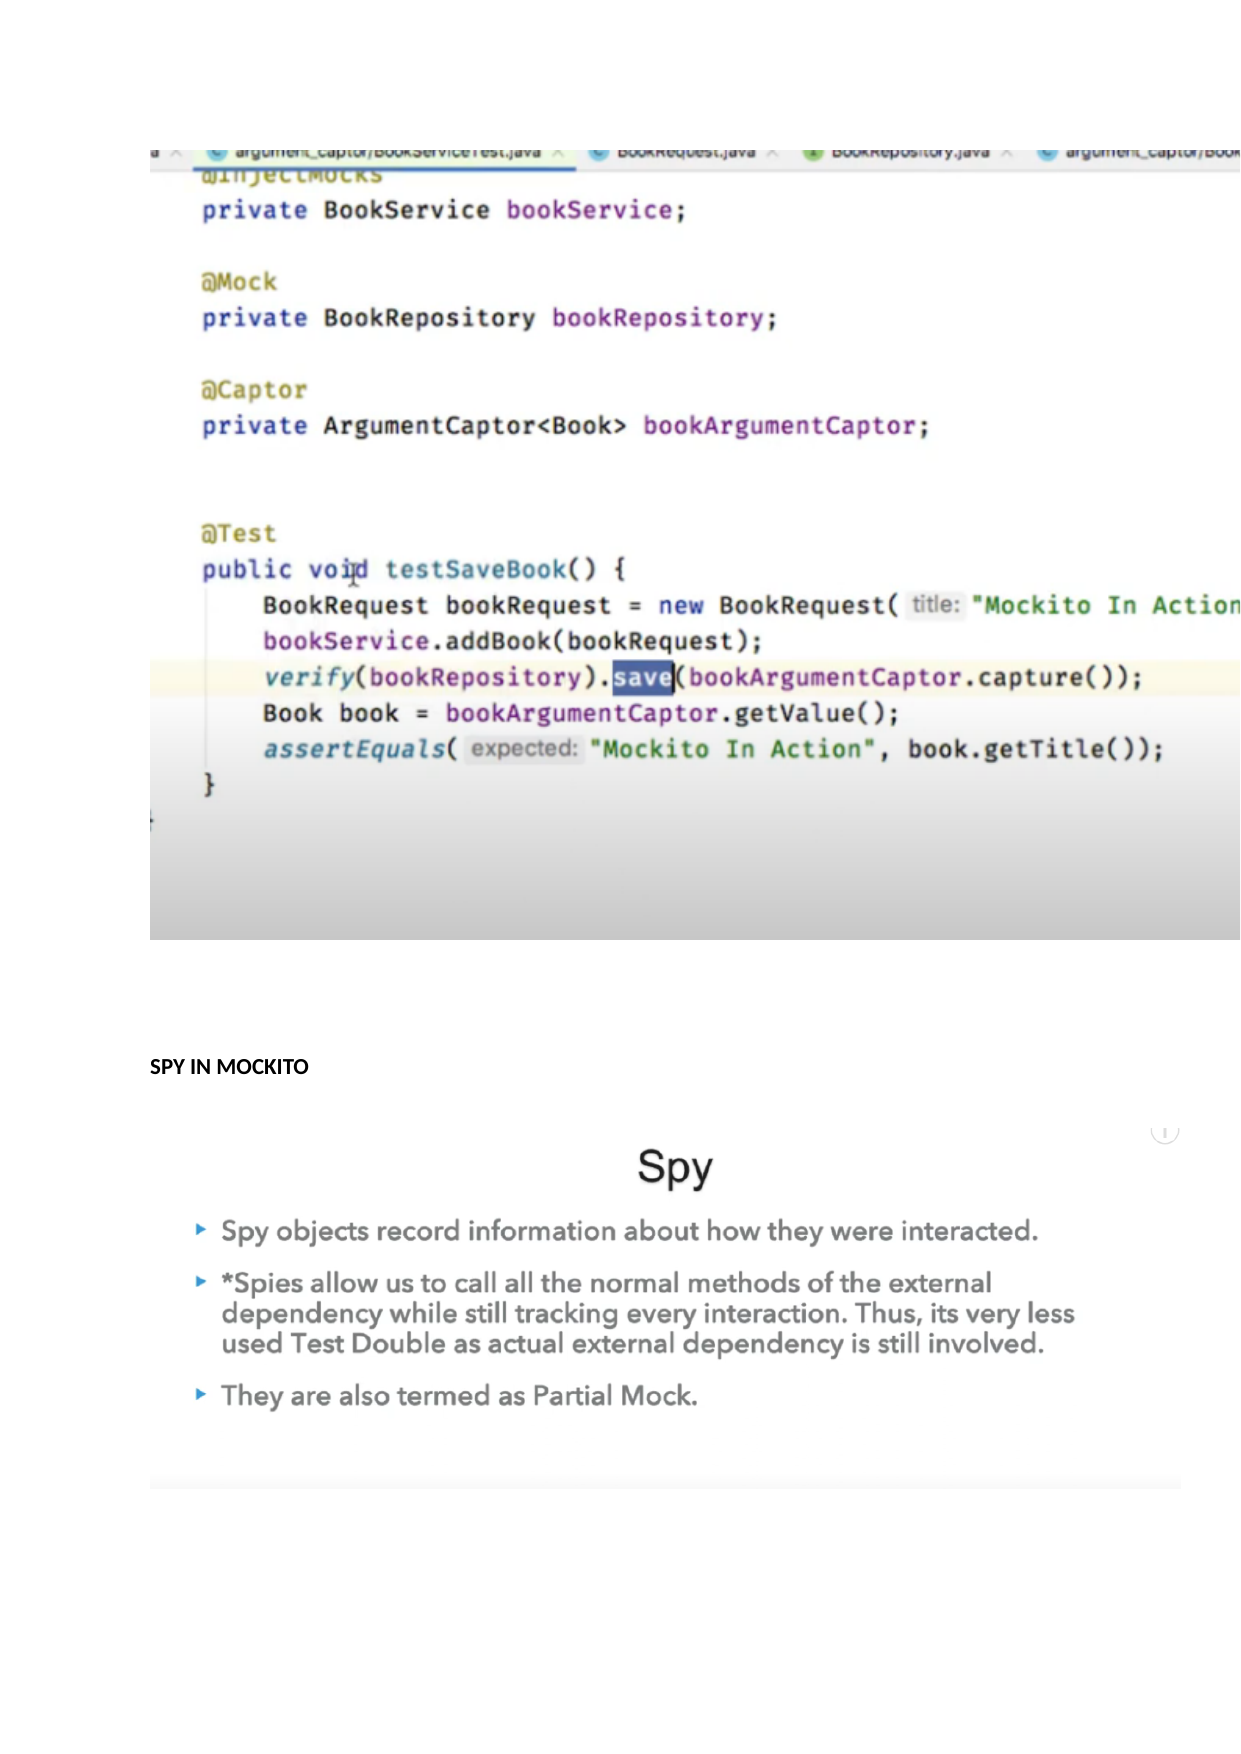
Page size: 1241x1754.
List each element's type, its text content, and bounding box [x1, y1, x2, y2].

picture [150, 1128, 1181, 1489]
picture [150, 150, 1241, 940]
text SPY IN MOCKITO [150, 1052, 1090, 1080]
